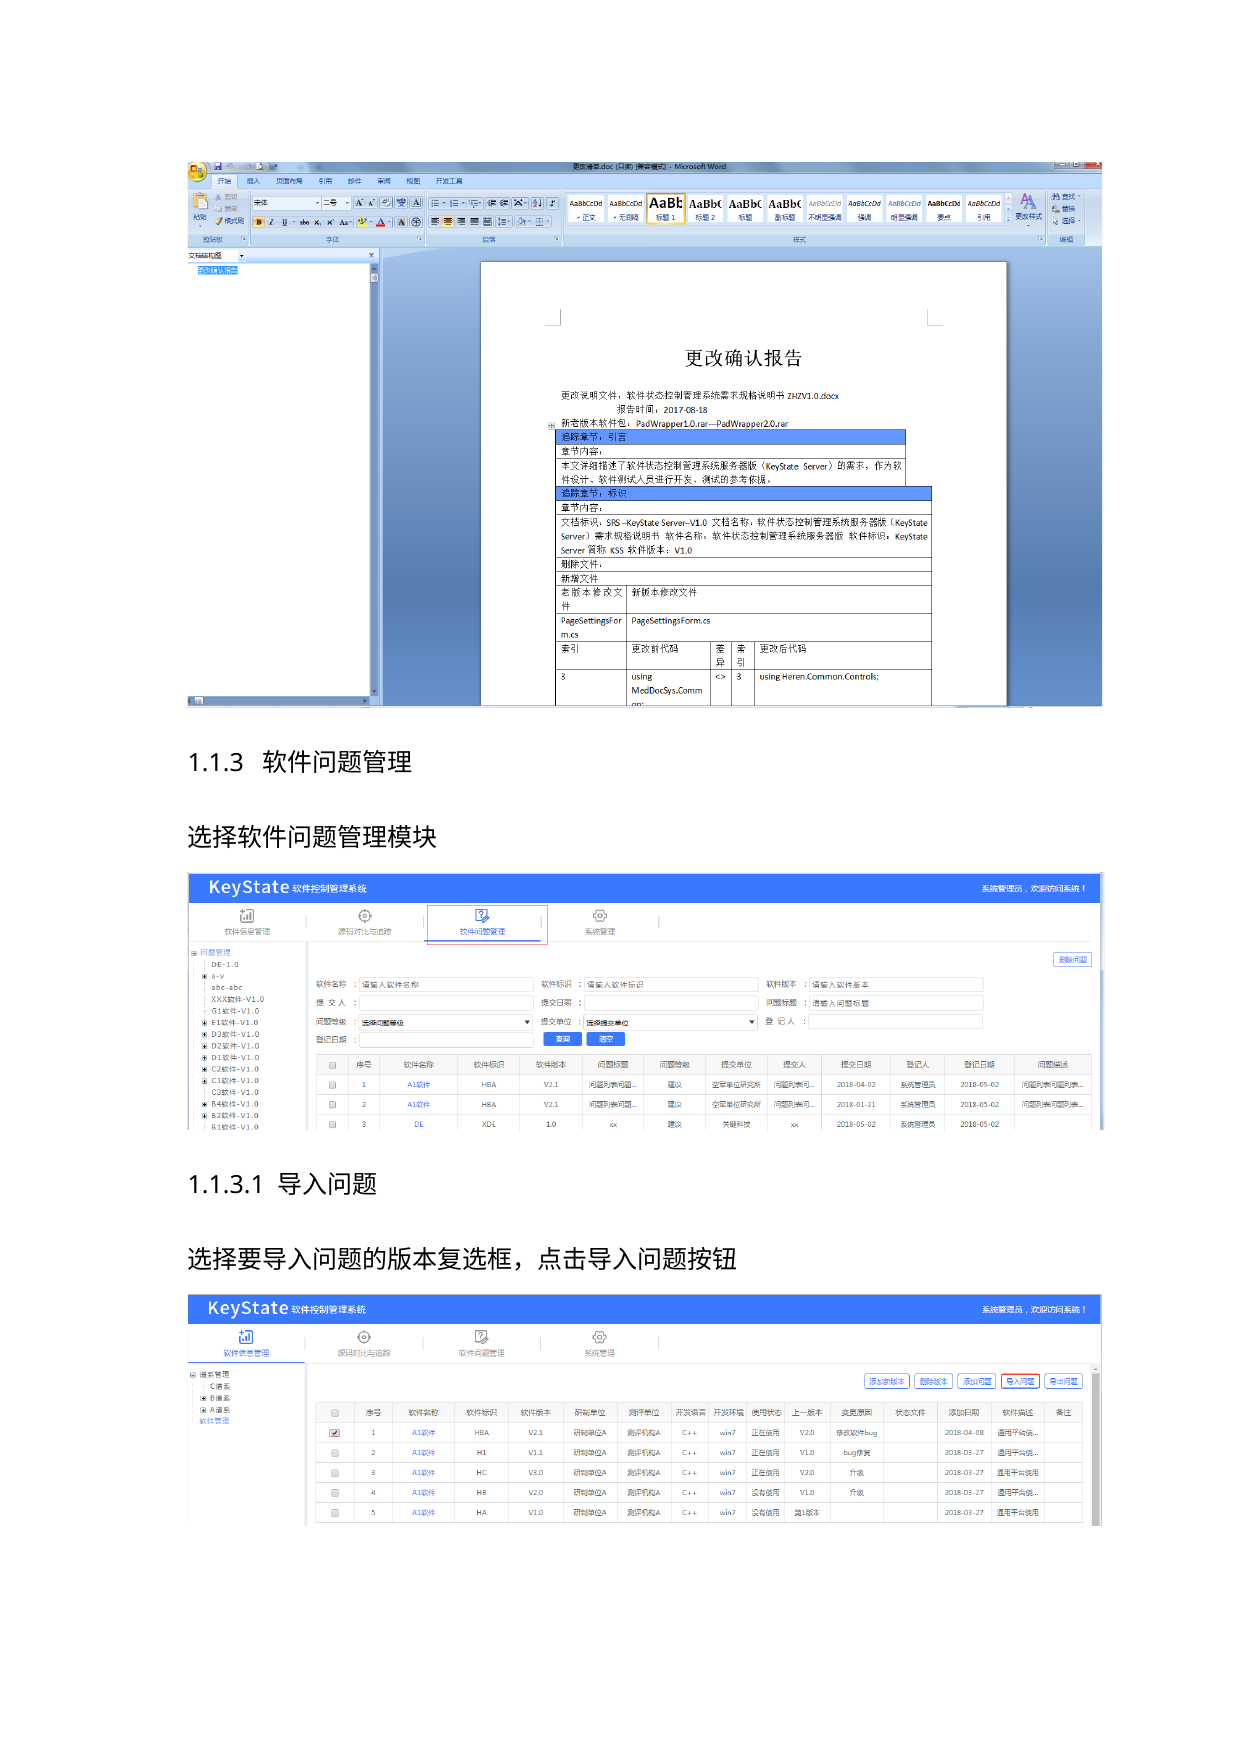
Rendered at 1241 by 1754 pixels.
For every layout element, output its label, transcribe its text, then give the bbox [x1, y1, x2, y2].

text 选择软件问题管理模块 [187, 818, 1053, 854]
picture [187, 1294, 1102, 1526]
picture [187, 872, 1105, 1130]
subtitle 导入问题 [187, 1150, 1053, 1215]
picture [187, 162, 1103, 708]
text 选择要导入问题的版本复选框，点击导入问题按钮 [187, 1240, 1053, 1276]
subtitle 软件问题管理 [187, 728, 1053, 793]
